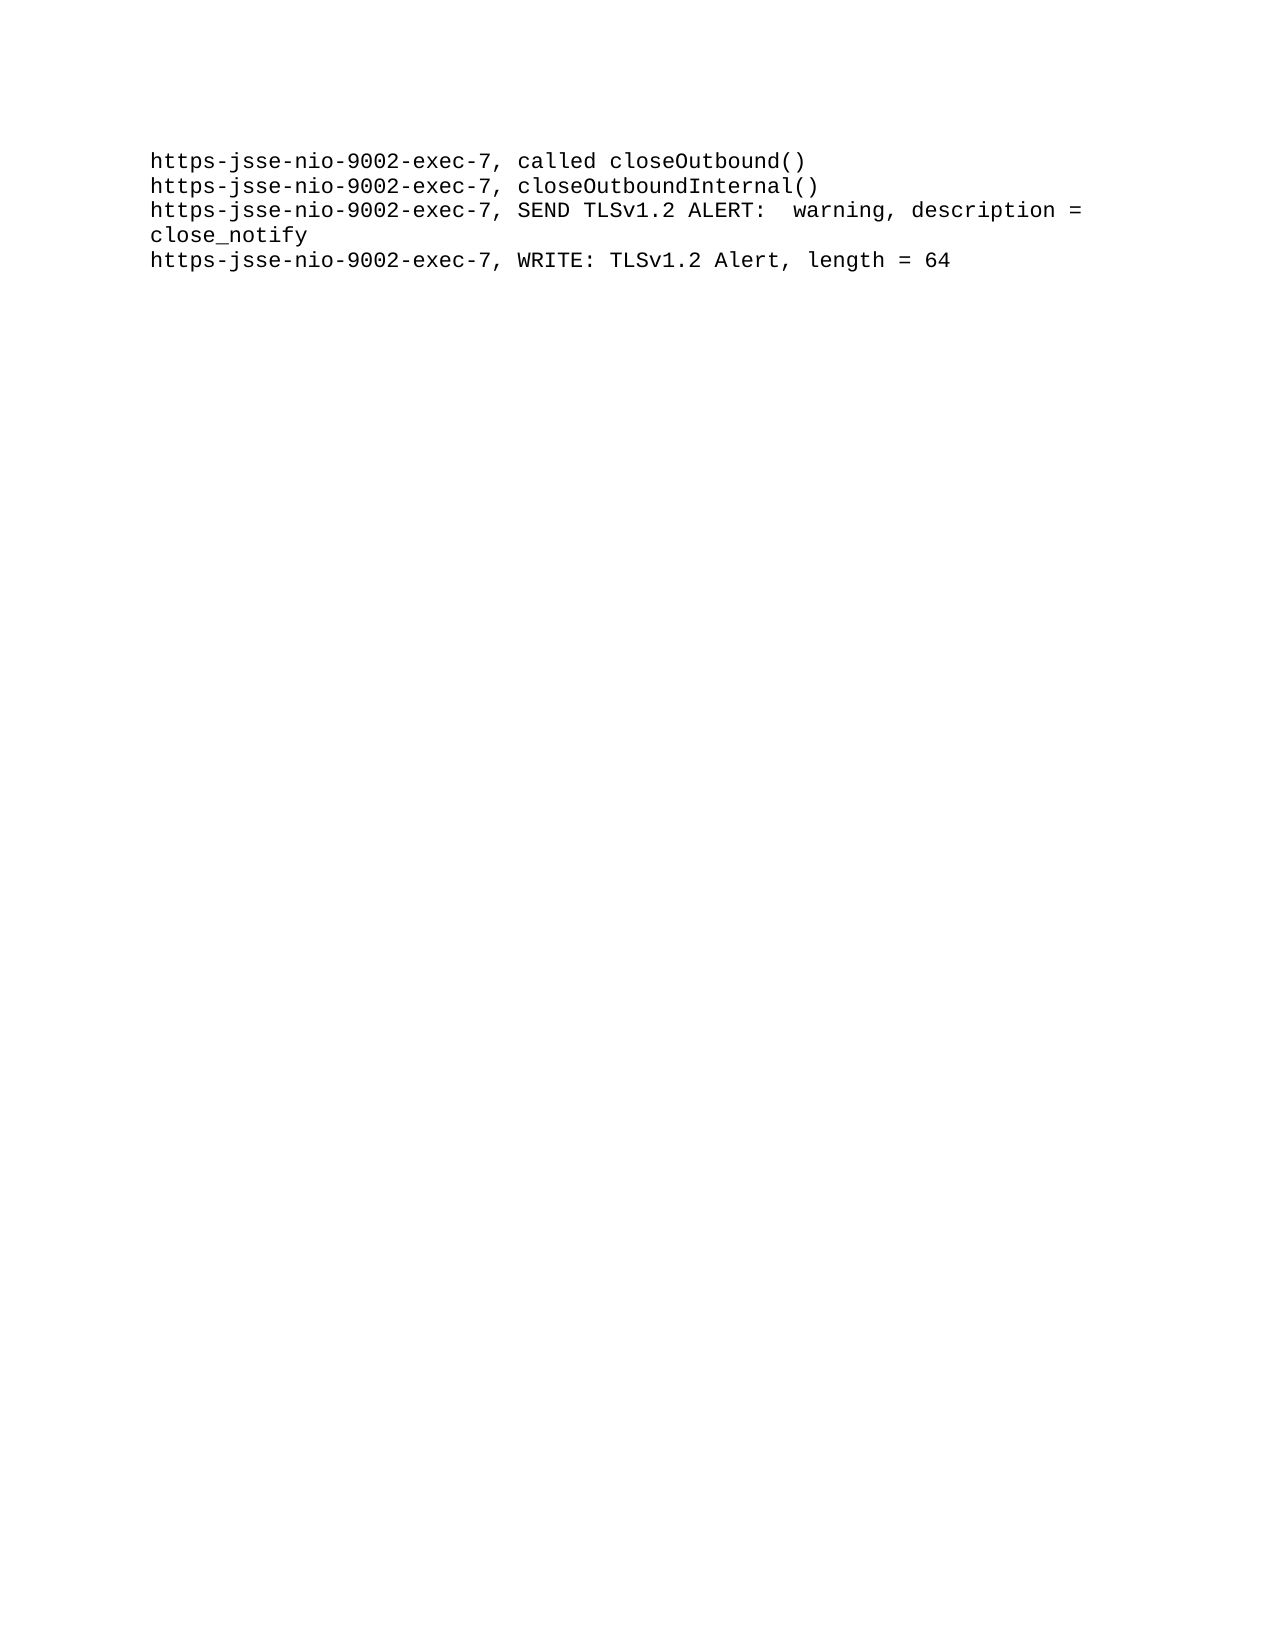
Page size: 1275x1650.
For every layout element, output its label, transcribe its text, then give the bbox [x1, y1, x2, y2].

text https-jsse-nio-9002-exec-7, closeOutboundInternal() [150, 175, 1125, 199]
text https-jsse-nio-9002-exec-7, called closeOutbound() [150, 150, 1125, 175]
text https-jsse-nio-9002-exec-7, WRITE: TLSv1.2 Alert, length = 64 [150, 249, 1125, 274]
text https-jsse-nio-9002-exec-7, SEND TLSv1.2 ALERT: warning, description = close_notify [150, 199, 1125, 249]
